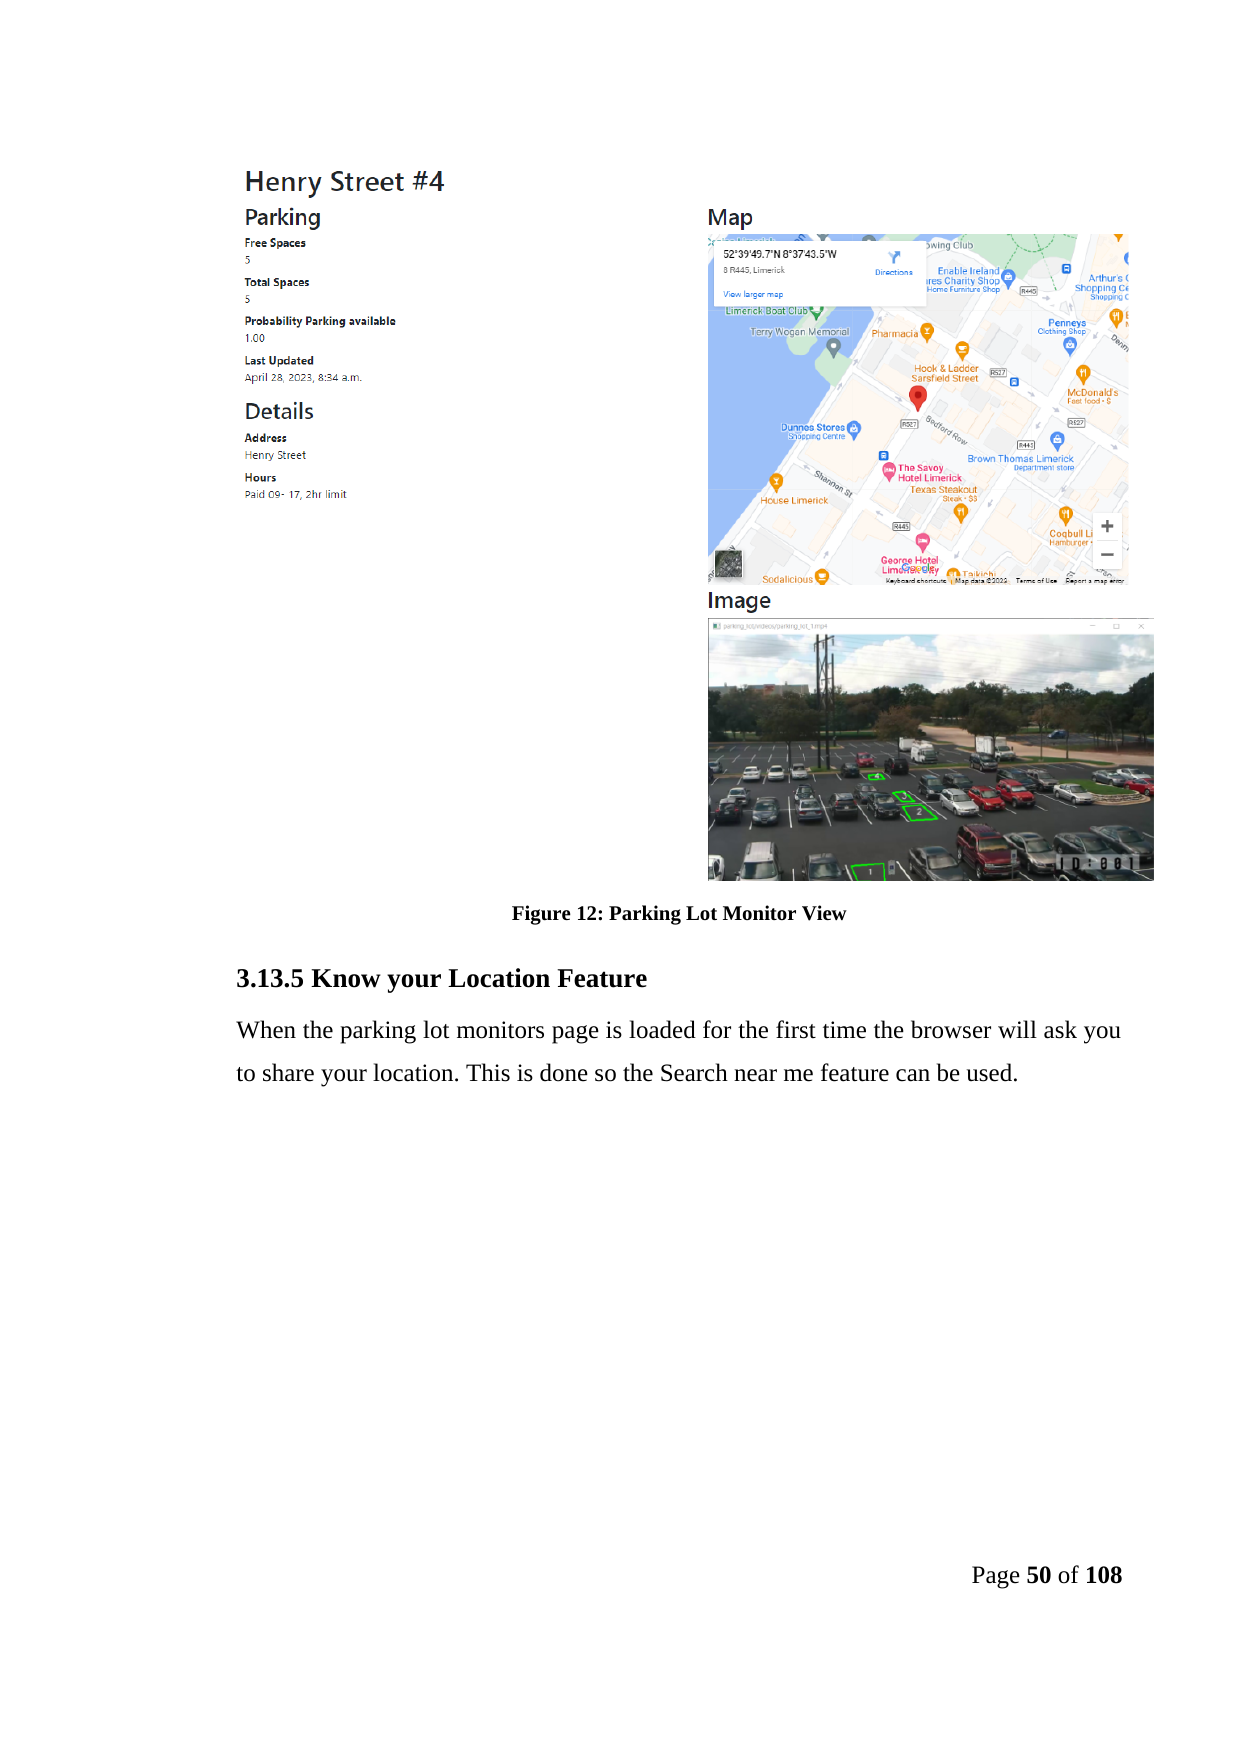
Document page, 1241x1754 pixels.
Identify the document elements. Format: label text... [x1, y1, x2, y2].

text When the parking lot monitors page is loaded for the first time the browser will ask you to share your location. This is done so the Search near me feature can be used. [236, 1015, 1122, 1087]
subtitle Know your Location Feature [236, 962, 1122, 993]
picture [236, 147, 1233, 881]
